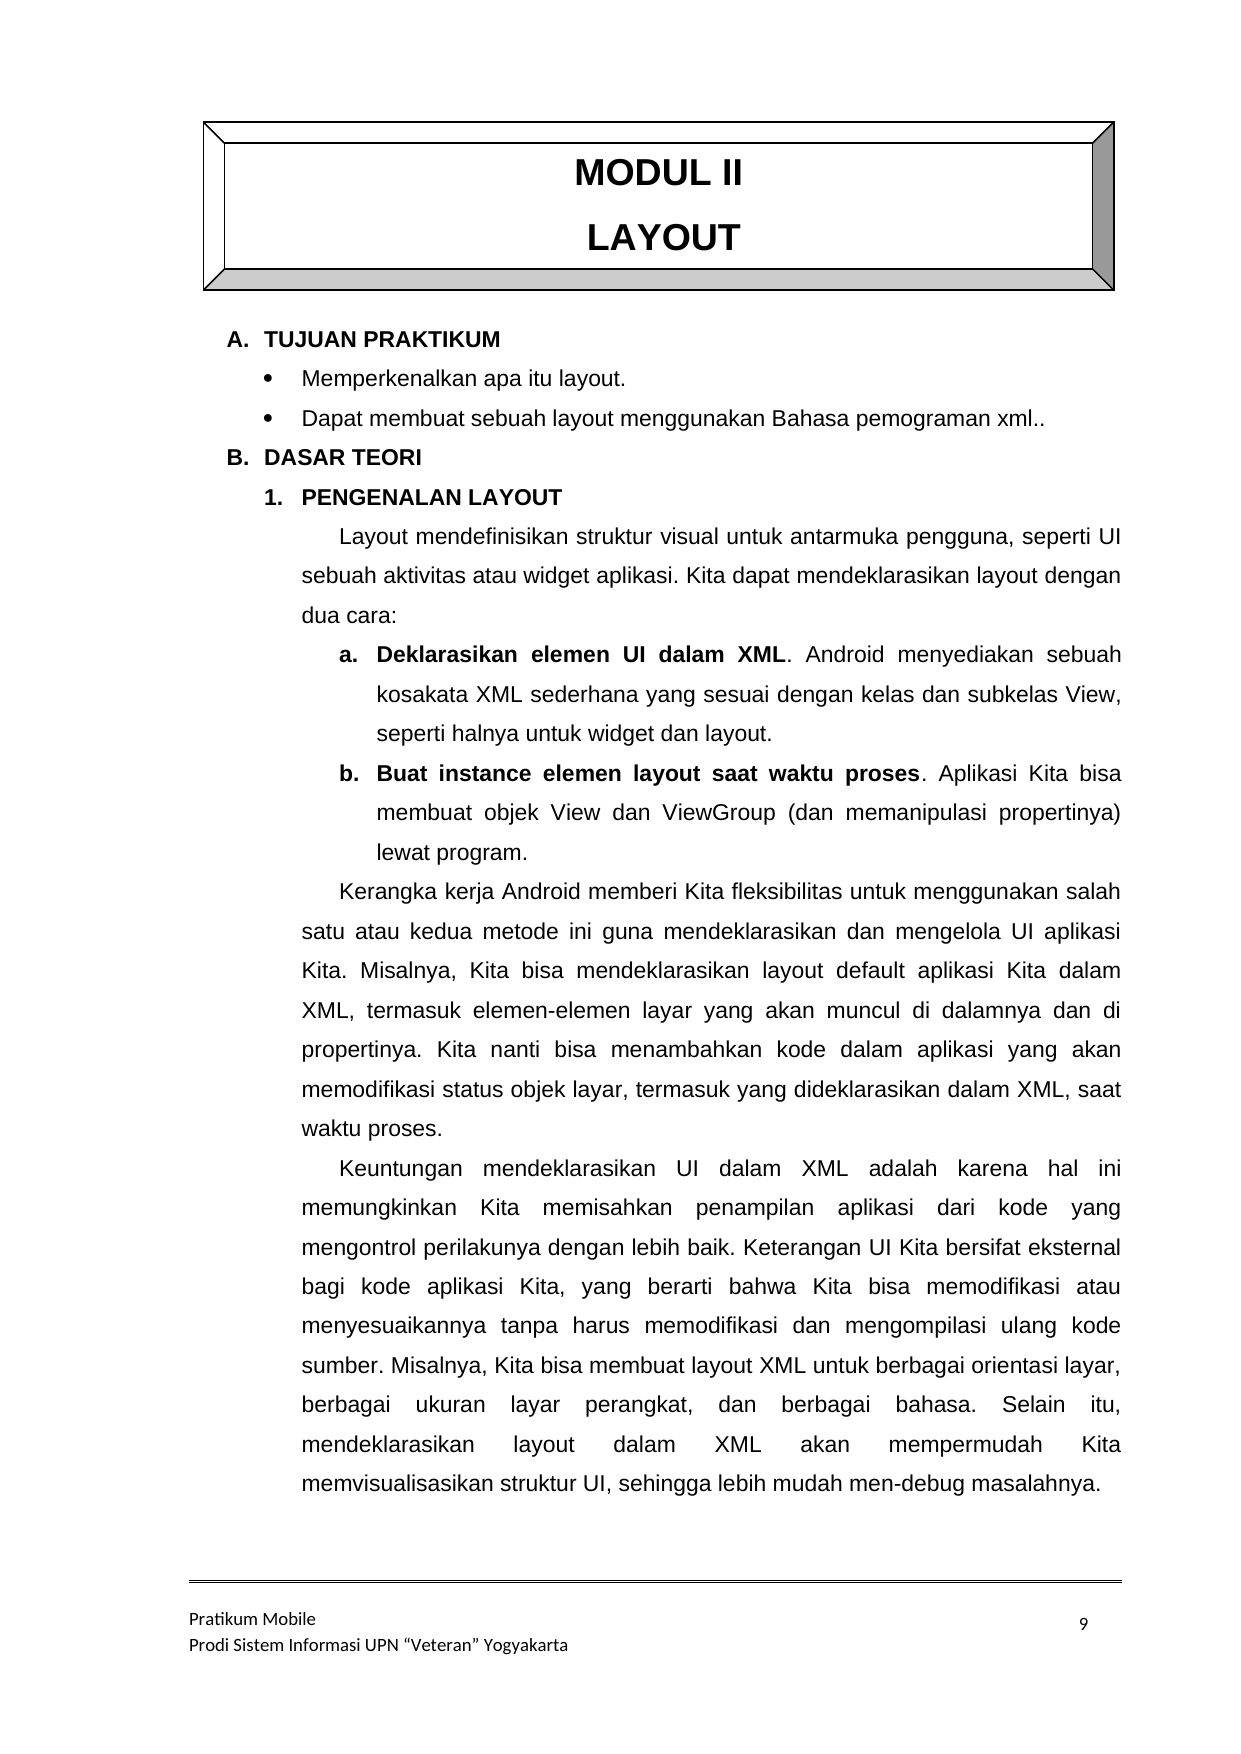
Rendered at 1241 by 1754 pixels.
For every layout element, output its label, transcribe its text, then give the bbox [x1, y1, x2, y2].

text Keuntungan mendeklarasikan UI dalam XML adalah karena hal ini memungkinkan Kita memisahkan penampilan aplikasi dari kode yang mengontrol perilakunya dengan lebih baik. Keterangan UI Kita bersifat eksternal bagi kode aplikasi Kita, yang berarti bahwa Kita bisa memodifikasi atau menyesuaikannya tanpa harus memodifikasi dan mengompilasi ulang kode sumber. Misalnya, Kita bisa membuat layout XML untuk berbagai orientasi layar, berbagai ukuran layar perangkat, dan berbagai bahasa. Selain itu, mendeklarasikan layout dalam XML akan mempermudah Kita memvisualisasikan struktur UI, sehingga lebih mudah men-debug masalahnya. [301, 1154, 1122, 1497]
list Deklarasikan elemen UI dalam XML. Android menyediakan sebuah kosakata XML sederhana yang sesuai dengan kelas dan subkelas View, seperti halnya untuk widget dan layout. [339, 641, 1122, 747]
list TUJUAN PRAKTIKUM [226, 326, 1122, 352]
text Layout mendefinisikan struktur visual untuk antarmuka pengguna, seperti UI sebuah aktivitas atau widget aplikasi. Kita dapat mendeklarasikan layout dengan dua cara: [301, 523, 1122, 628]
text Kerangka kerja Android memberi Kita fleksibilitas untuk menggunakan salah satu atau kedua metode ini guna mendeklarasikan dan mengelola UI aplikasi Kita. Misalnya, Kita bisa mendeklarasikan layout default aplikasi Kita dalam XML, termasuk elemen-elemen layar yang akan muncul di dalamnya dan di propertinya. Kita nanti bisa menambahkan kode dalam aplikasi yang akan memodifikasi status objek layar, termasuk yang dideklarasikan dalam XML, saat waktu proses. [301, 878, 1122, 1141]
list Memperkenalkan apa itu layout. [264, 365, 1122, 391]
list Buat instance elemen layout saat waktu proses. Aplikasi Kita bisa membuat objek View dan ViewGroup (dan memanipulasi propertinya) lewat program. [339, 760, 1122, 865]
list PENGENALAN LAYOUT [264, 483, 1122, 510]
list Dapat membuat sebuah layout menggunakan Bahasa pemograman xml.. [264, 404, 1122, 431]
list DASAR TEORI [226, 444, 1122, 470]
